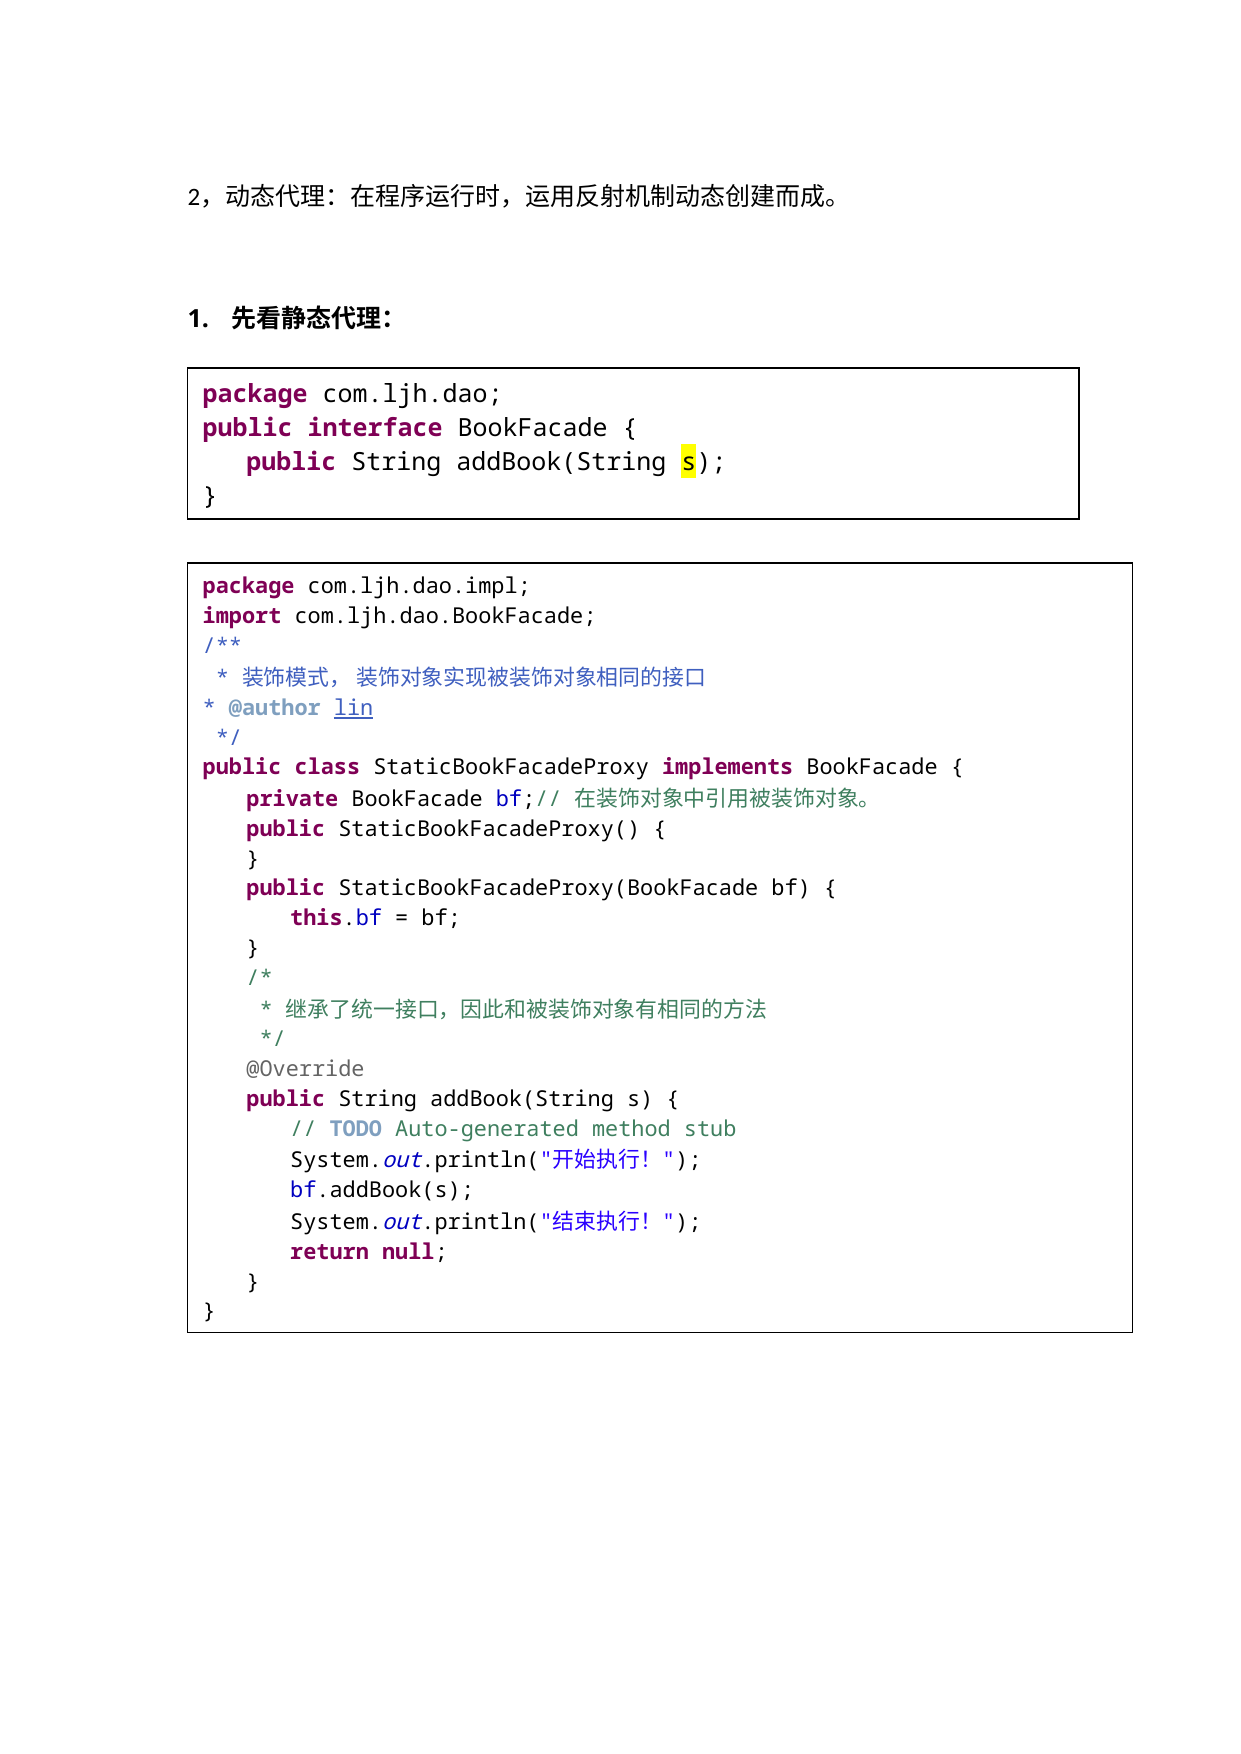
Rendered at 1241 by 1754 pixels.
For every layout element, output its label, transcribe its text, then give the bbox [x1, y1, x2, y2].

text 2，动态代理：在程序运行时，运用反射机制动态创建而成。 [187, 162, 1053, 227]
subtitle 先看静态代理： [187, 284, 1053, 349]
